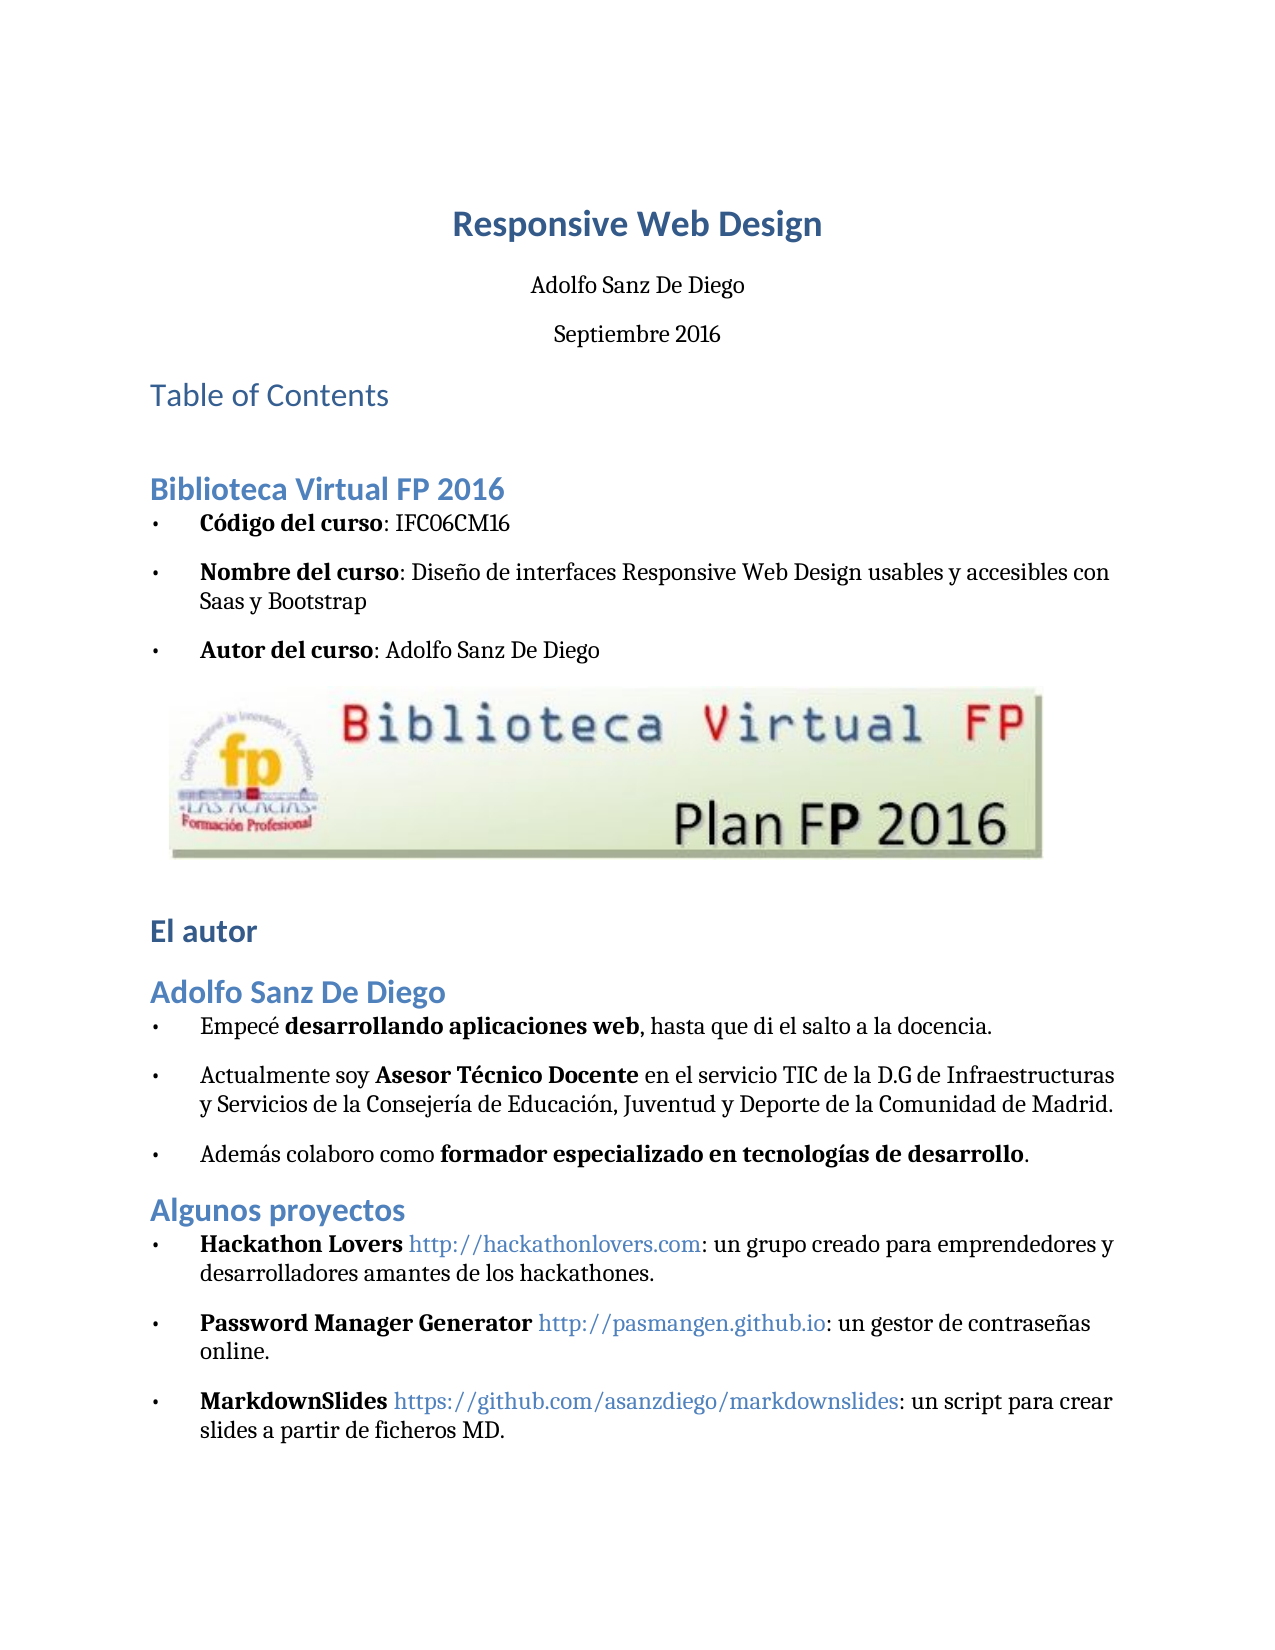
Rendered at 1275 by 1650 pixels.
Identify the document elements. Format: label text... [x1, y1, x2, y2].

list Hackathon Lovers http://hackathonlovers.com: un grupo creado para emprendedores y desarrolladores amantes de los hackathones. [150, 1230, 1125, 1288]
list Además colaboro como formador especializado en tecnologías de desarrollo. [150, 1140, 1125, 1168]
subtitle Adolfo Sanz De Diego [150, 971, 1125, 1012]
list Autor del curso: Adolfo Sanz De Diego [150, 636, 1125, 665]
list Password Manager Generator http://pasmangen.github.io: un gestor de contraseñas online. [150, 1308, 1125, 1366]
list Código del curso: IFC06CM16 [150, 508, 1125, 537]
picture [168, 686, 1044, 860]
list MarkdownSlides https://github.com/asanzdiego/markdownslides: un script para crear slides a partir de ficheros MD. [150, 1387, 1125, 1444]
list Empecé desarrollando aplicaciones web, hasta que di el salto a la docencia. [150, 1012, 1125, 1041]
text Adolfo Sanz De Diego [150, 271, 1125, 299]
subtitle Biblioteca Virtual FP 2016 [150, 468, 1125, 508]
list Nombre del curso: Diseño de interfaces Responsive Web Design usables y accesibles con Saas y Bootstrap [150, 558, 1125, 616]
subtitle Algunos proyectos [150, 1189, 1125, 1230]
list Actualmente soy Asesor Técnico Docente en el servicio TIC de la D.G de Infraestructuras y Servicios de la Consejería de Educación, Juventud y Deporte de la Comunidad de Madrid. [150, 1061, 1125, 1119]
subtitle El autor [150, 909, 1125, 950]
text Septiembre 2016 [150, 320, 1125, 349]
title Responsive Web Design [150, 200, 1125, 246]
